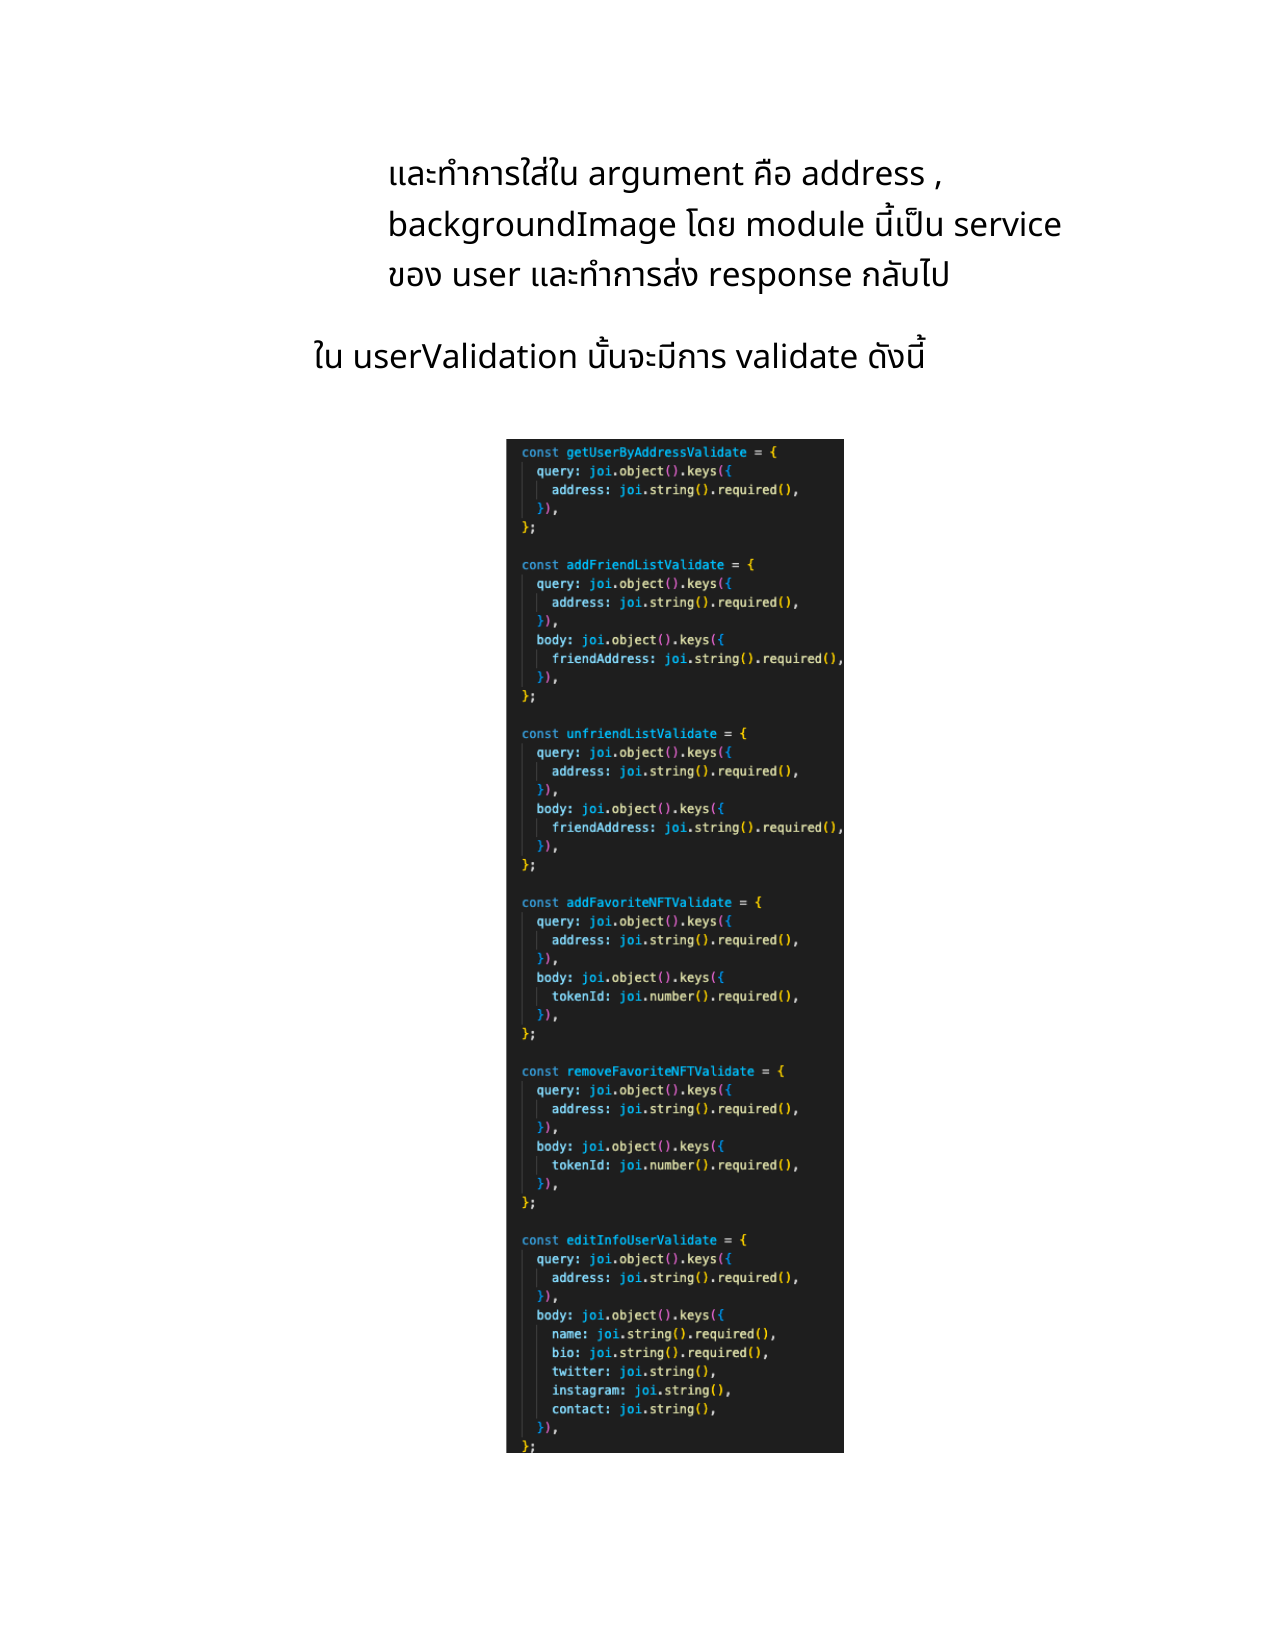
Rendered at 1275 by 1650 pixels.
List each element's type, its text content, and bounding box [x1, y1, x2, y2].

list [350, 150, 1125, 302]
text ใน userValidation นั้นจะมีการ validate ดังนี้ [314, 332, 1125, 383]
picture [506, 439, 844, 1453]
